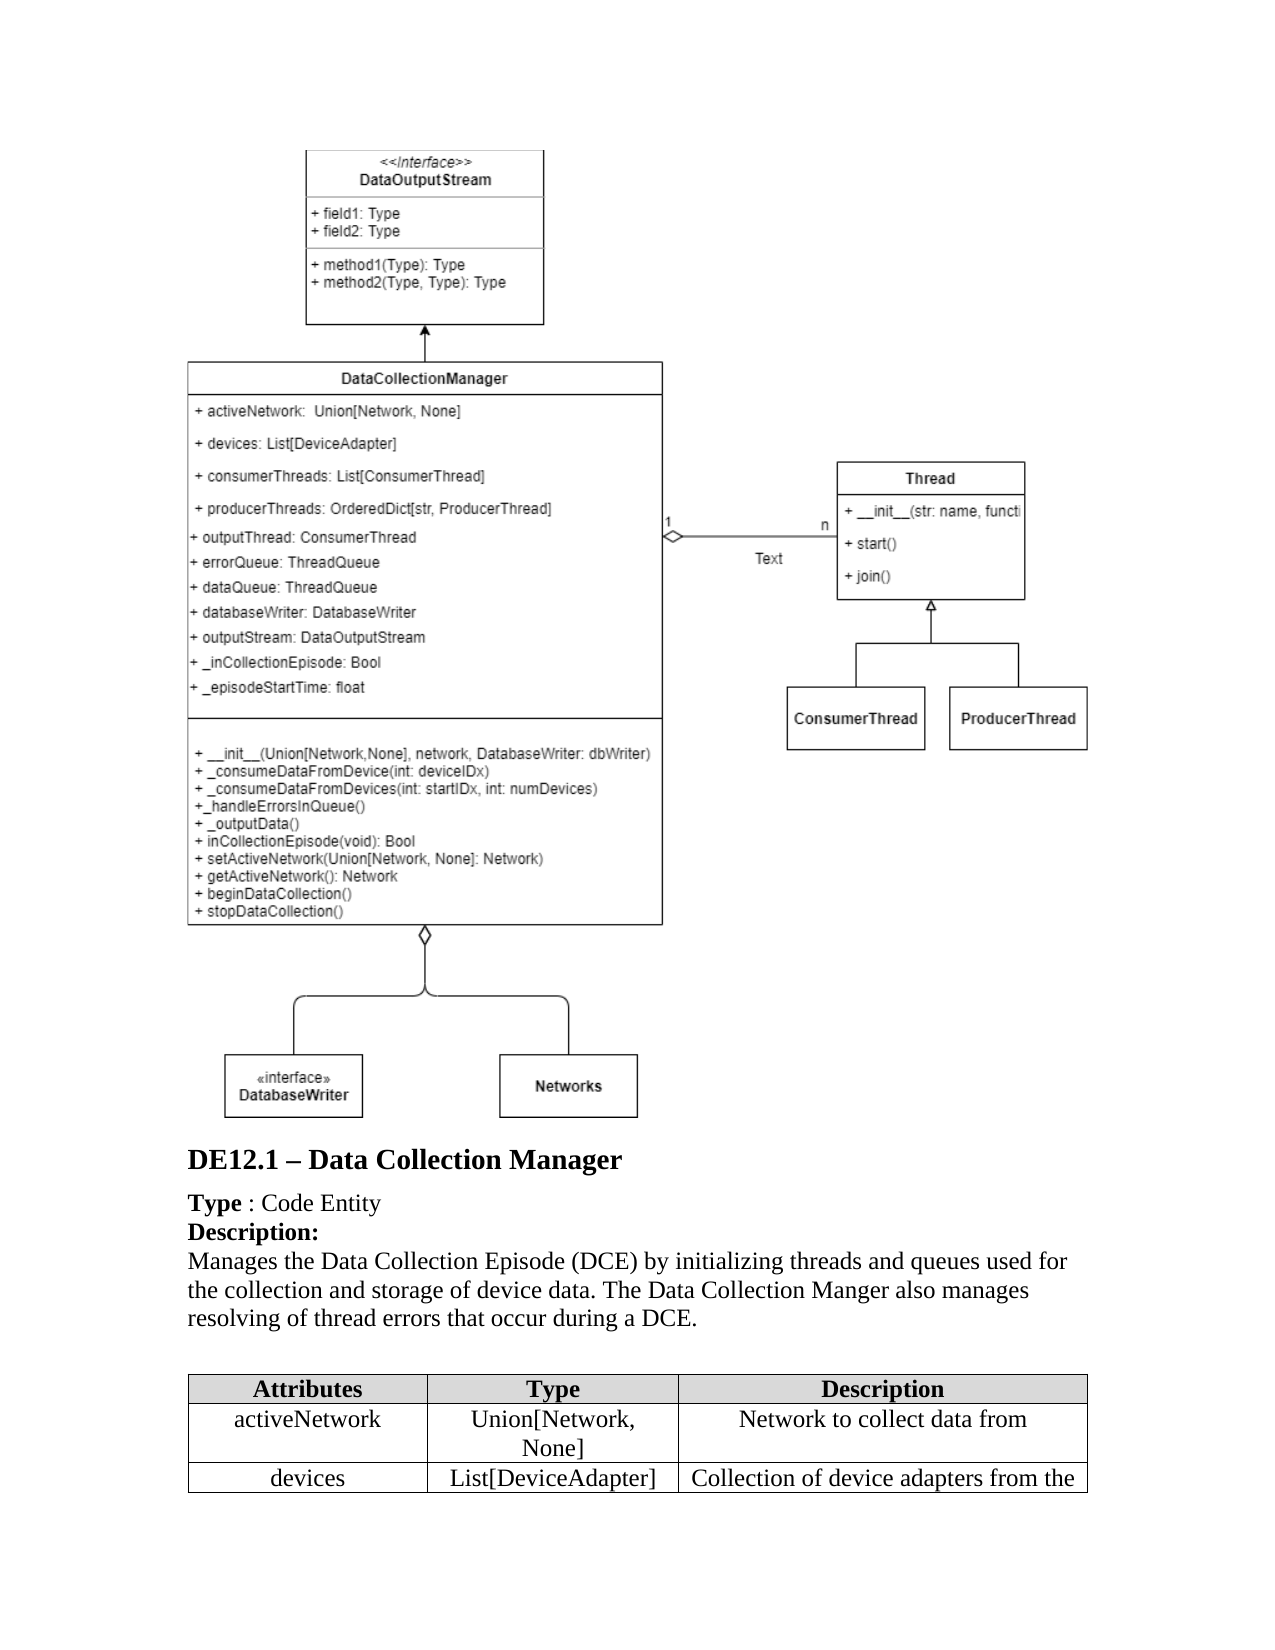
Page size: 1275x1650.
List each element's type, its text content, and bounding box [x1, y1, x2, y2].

table_cell activeNetwork [189, 1404, 427, 1462]
table_header Description [679, 1375, 1087, 1403]
subtitle DE12.1 – Data Collection Manager [187, 1142, 1087, 1176]
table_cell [679, 1463, 1087, 1492]
text Manages the Data Collection Episode (DCE) by initializing threads and queues used for the collection and storage of device data. The Data Collection Manger also manages resolving of thread errors that occur during a DCE. [187, 1246, 1087, 1332]
table_cell Network to collect data from [679, 1404, 1087, 1462]
table_cell List[DeviceAdapter] [428, 1463, 678, 1492]
table_header Type [428, 1375, 678, 1403]
text Description: [187, 1217, 1087, 1246]
table_header Attributes [189, 1375, 427, 1403]
table_cell devices [189, 1463, 427, 1492]
table_cell Union[Network, None] [428, 1404, 678, 1462]
text Type : Code Entity [187, 1188, 1087, 1217]
picture [187, 150, 1088, 1118]
